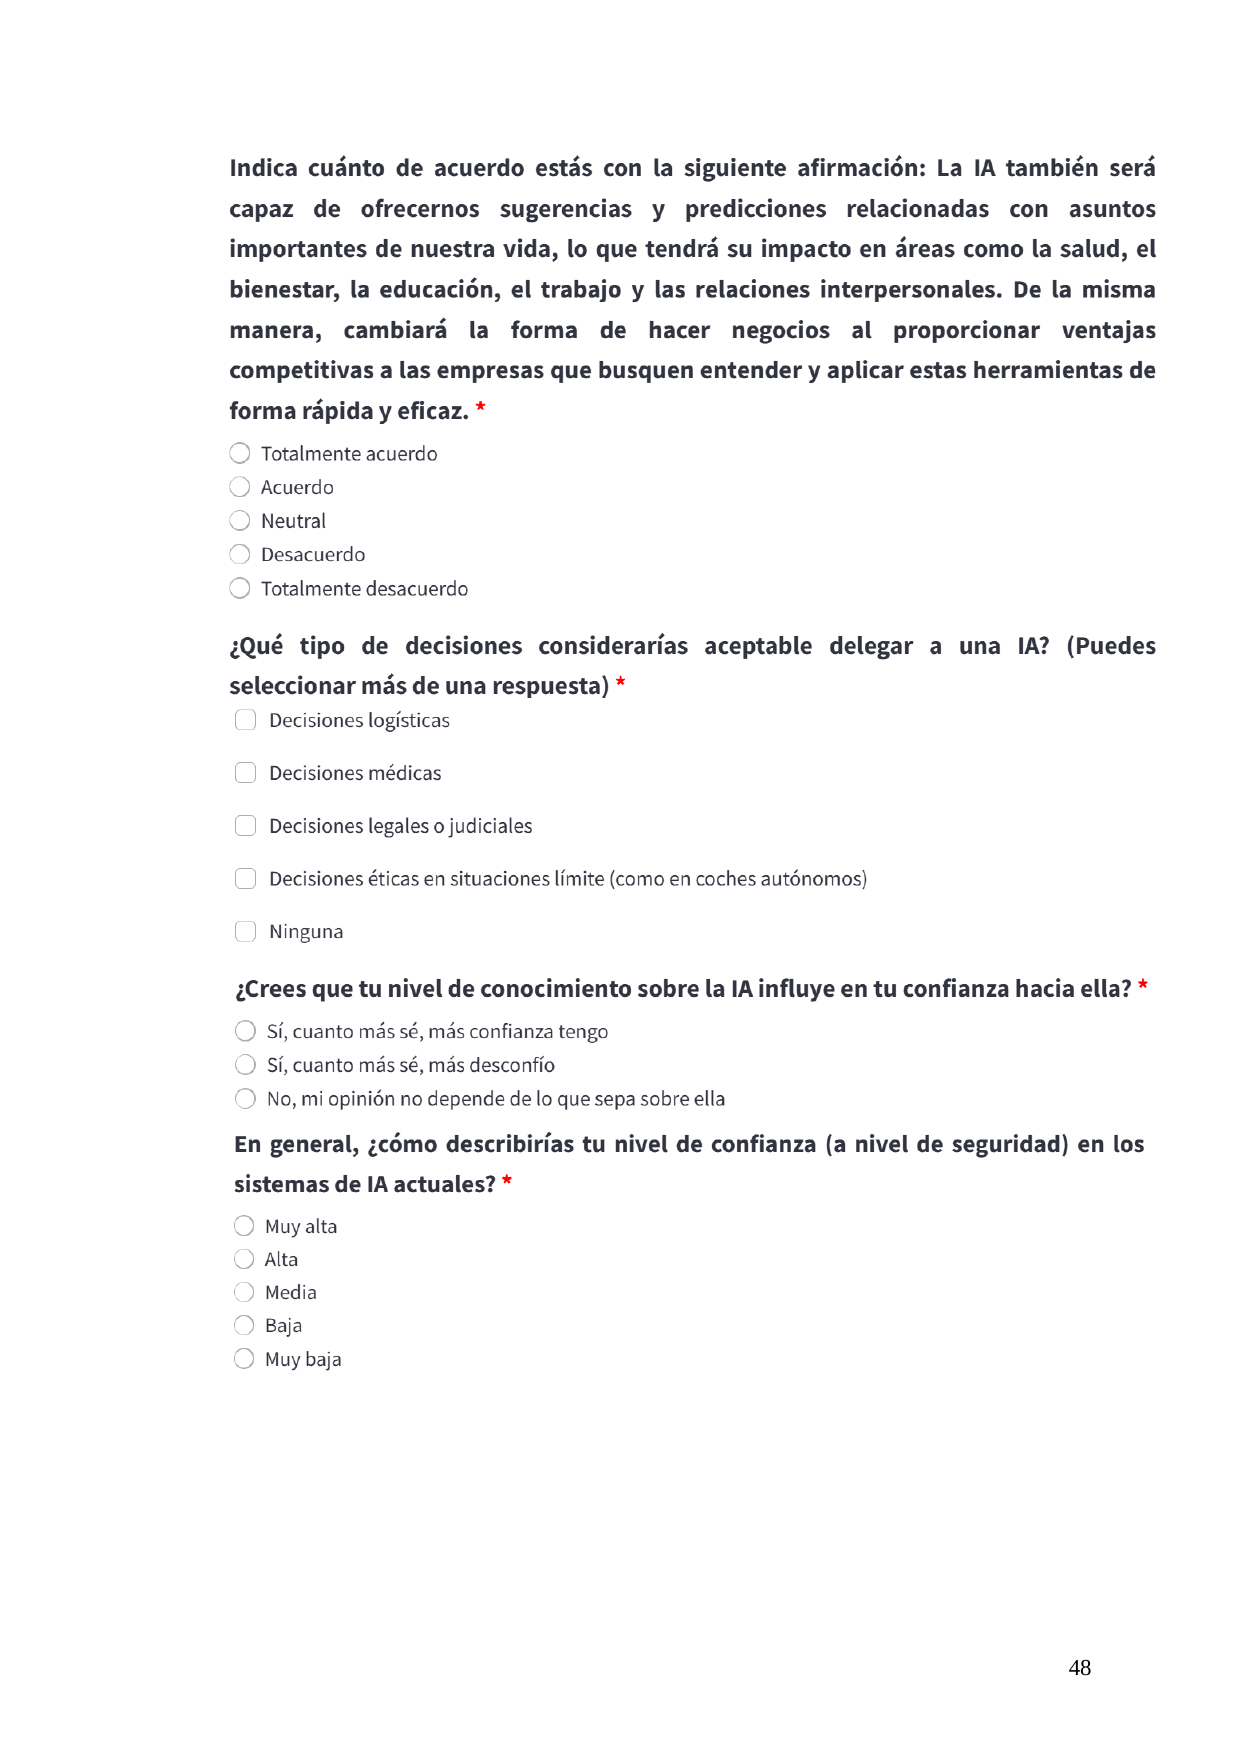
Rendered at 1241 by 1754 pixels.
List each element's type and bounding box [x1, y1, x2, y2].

picture [222, 147, 1166, 1371]
